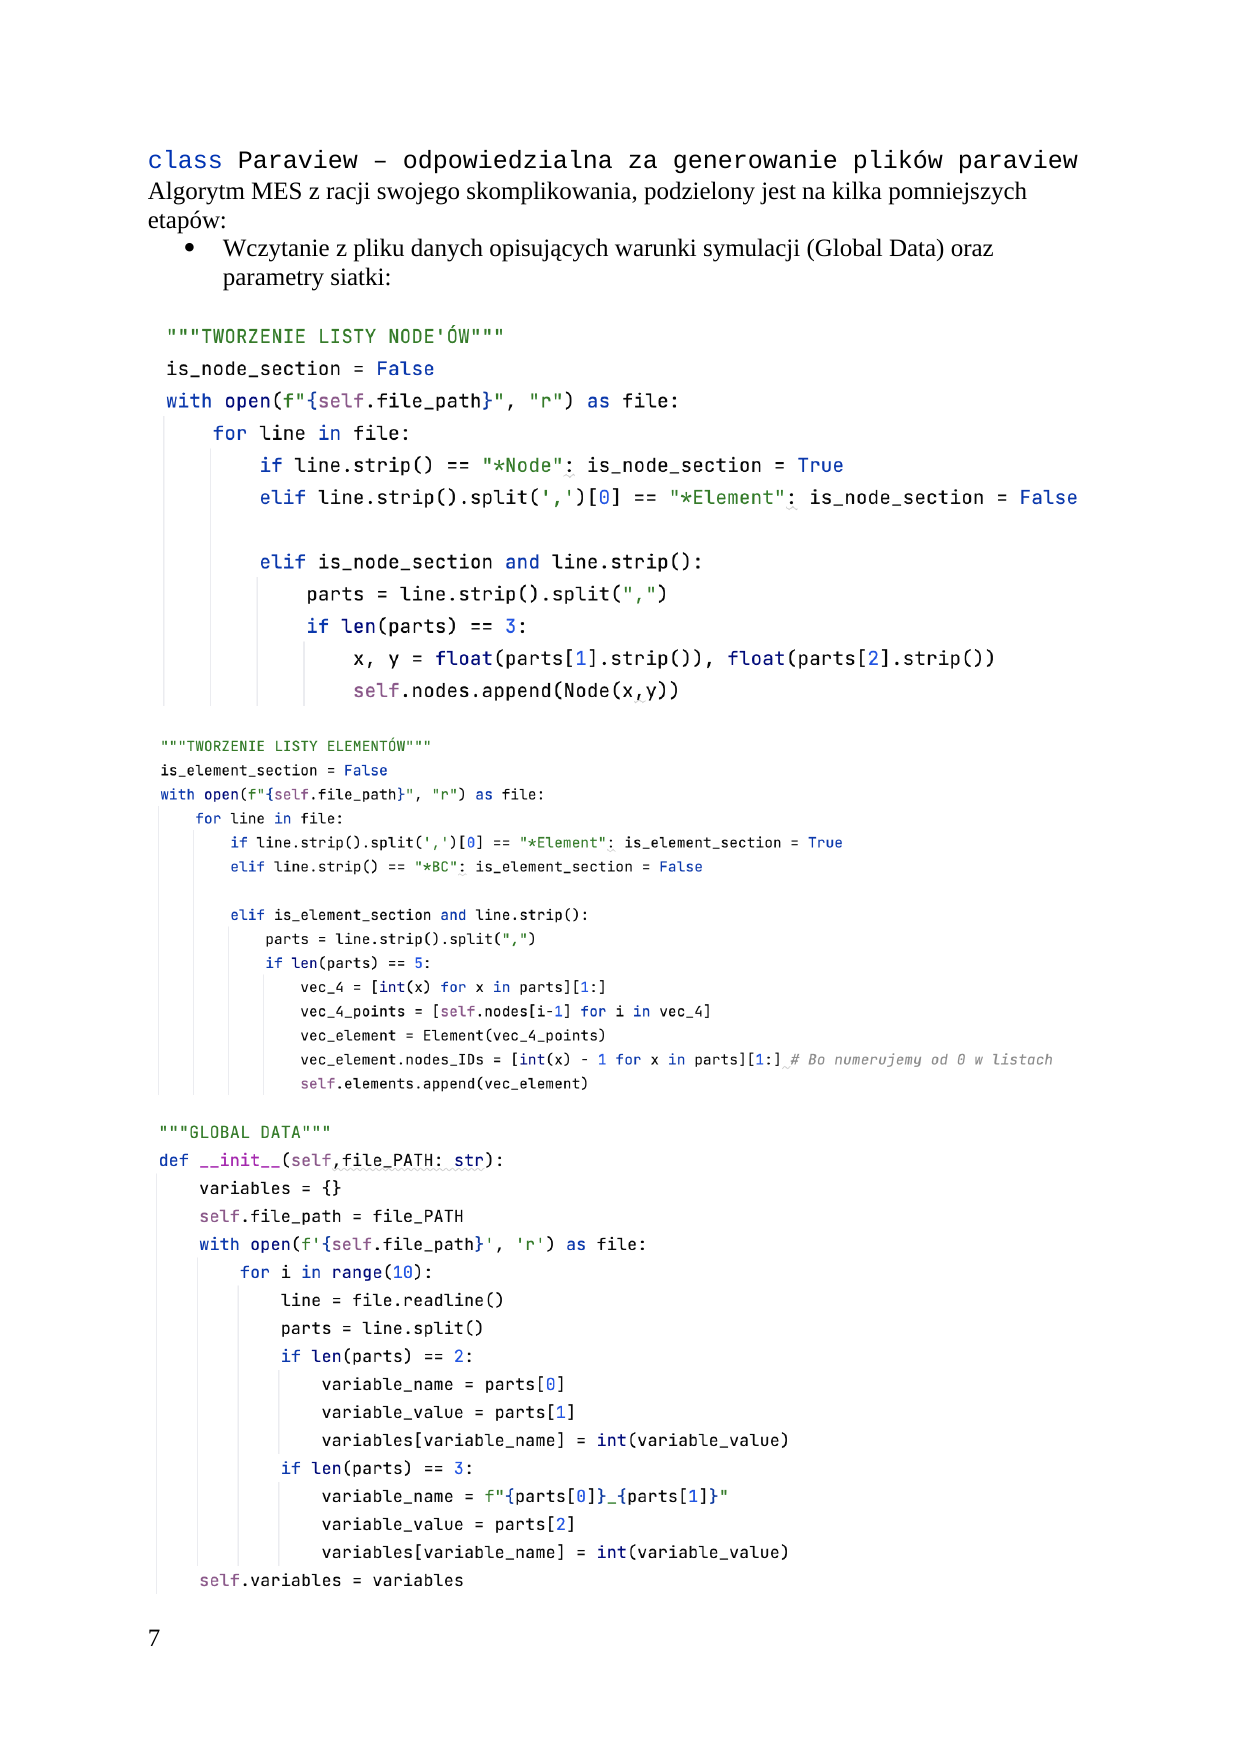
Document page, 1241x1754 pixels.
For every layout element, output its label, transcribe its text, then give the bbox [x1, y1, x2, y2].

text Algorytm MES z racji swojego skomplikowania, podzielony jest na kilka pomniejszych etapów: [148, 176, 1093, 233]
list Wczytanie z pliku danych opisujących warunki symulacji (Global Data) oraz parametry siatki: [185, 233, 1093, 291]
picture [148, 729, 1065, 1096]
text class Paraview – odpowiedzialna za generowanie plików paraview [148, 148, 1093, 176]
picture [148, 1116, 795, 1596]
picture [148, 312, 1091, 710]
